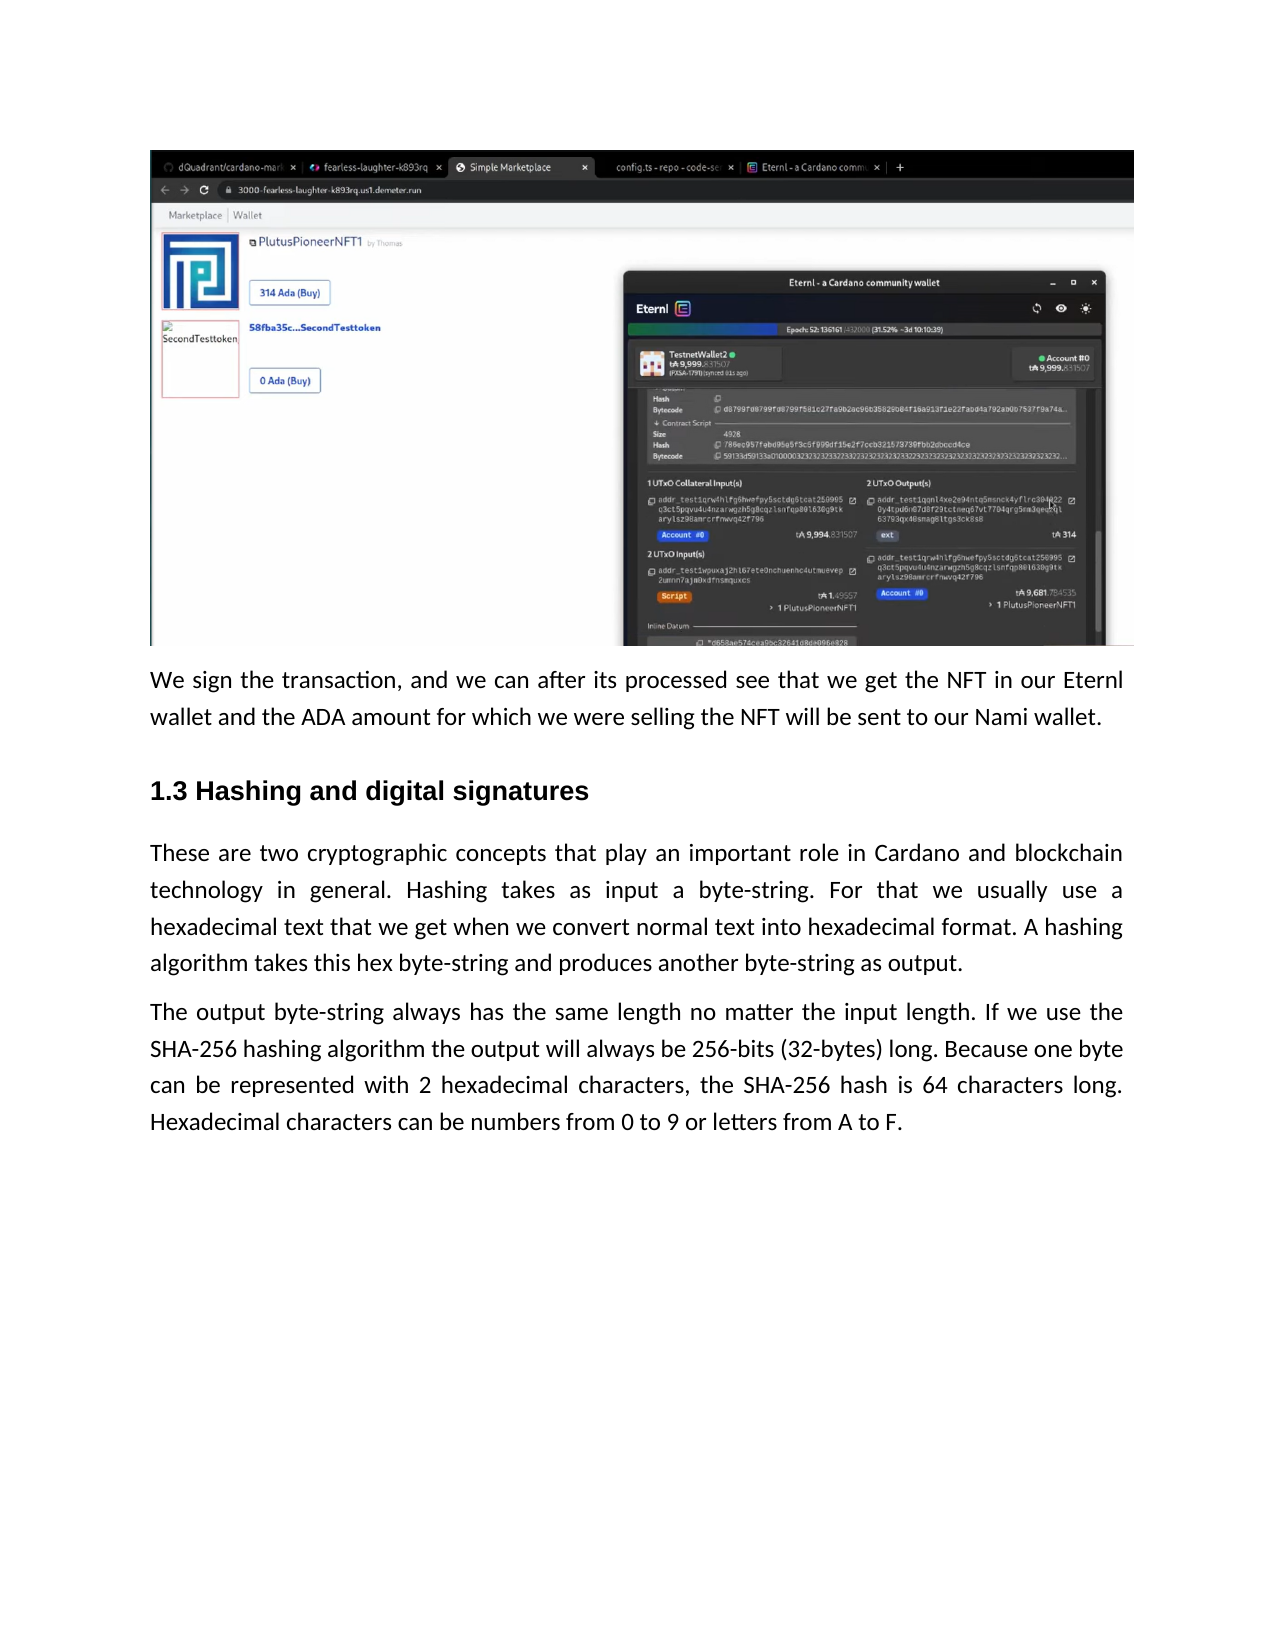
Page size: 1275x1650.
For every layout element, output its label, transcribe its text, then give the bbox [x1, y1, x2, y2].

text The output byte-string always has the same length no matter the input length. If we use the SHA-256 hashing algorithm the output will always be 256-bits (32-bytes) long. Because one byte can be represented with 2 hexadecimal characters, the SHA-256 hash is 64 characters long. Hexadecimal characters can be numbers from 0 to 9 or letters from A to F. [150, 996, 1125, 1136]
text We sign the transaction, and we can after its processed see that we get the NFT in our Eternl wallet and the ADA amount for which we were selling the NFT will be sent to our Nami wallet. [150, 664, 1125, 731]
picture [150, 150, 1134, 646]
subtitle Hashing and digital signatures [150, 775, 1125, 806]
text These are two cryptographic concepts that play an important role in Cardano and blockchain technology in general. Hashing takes as input a byte-string. For that we usually use a hexadecimal text that we get when we convert normal text into hexadecimal format. A hashing algorithm takes this hex byte-string and produces another byte-string as output. [150, 837, 1125, 978]
